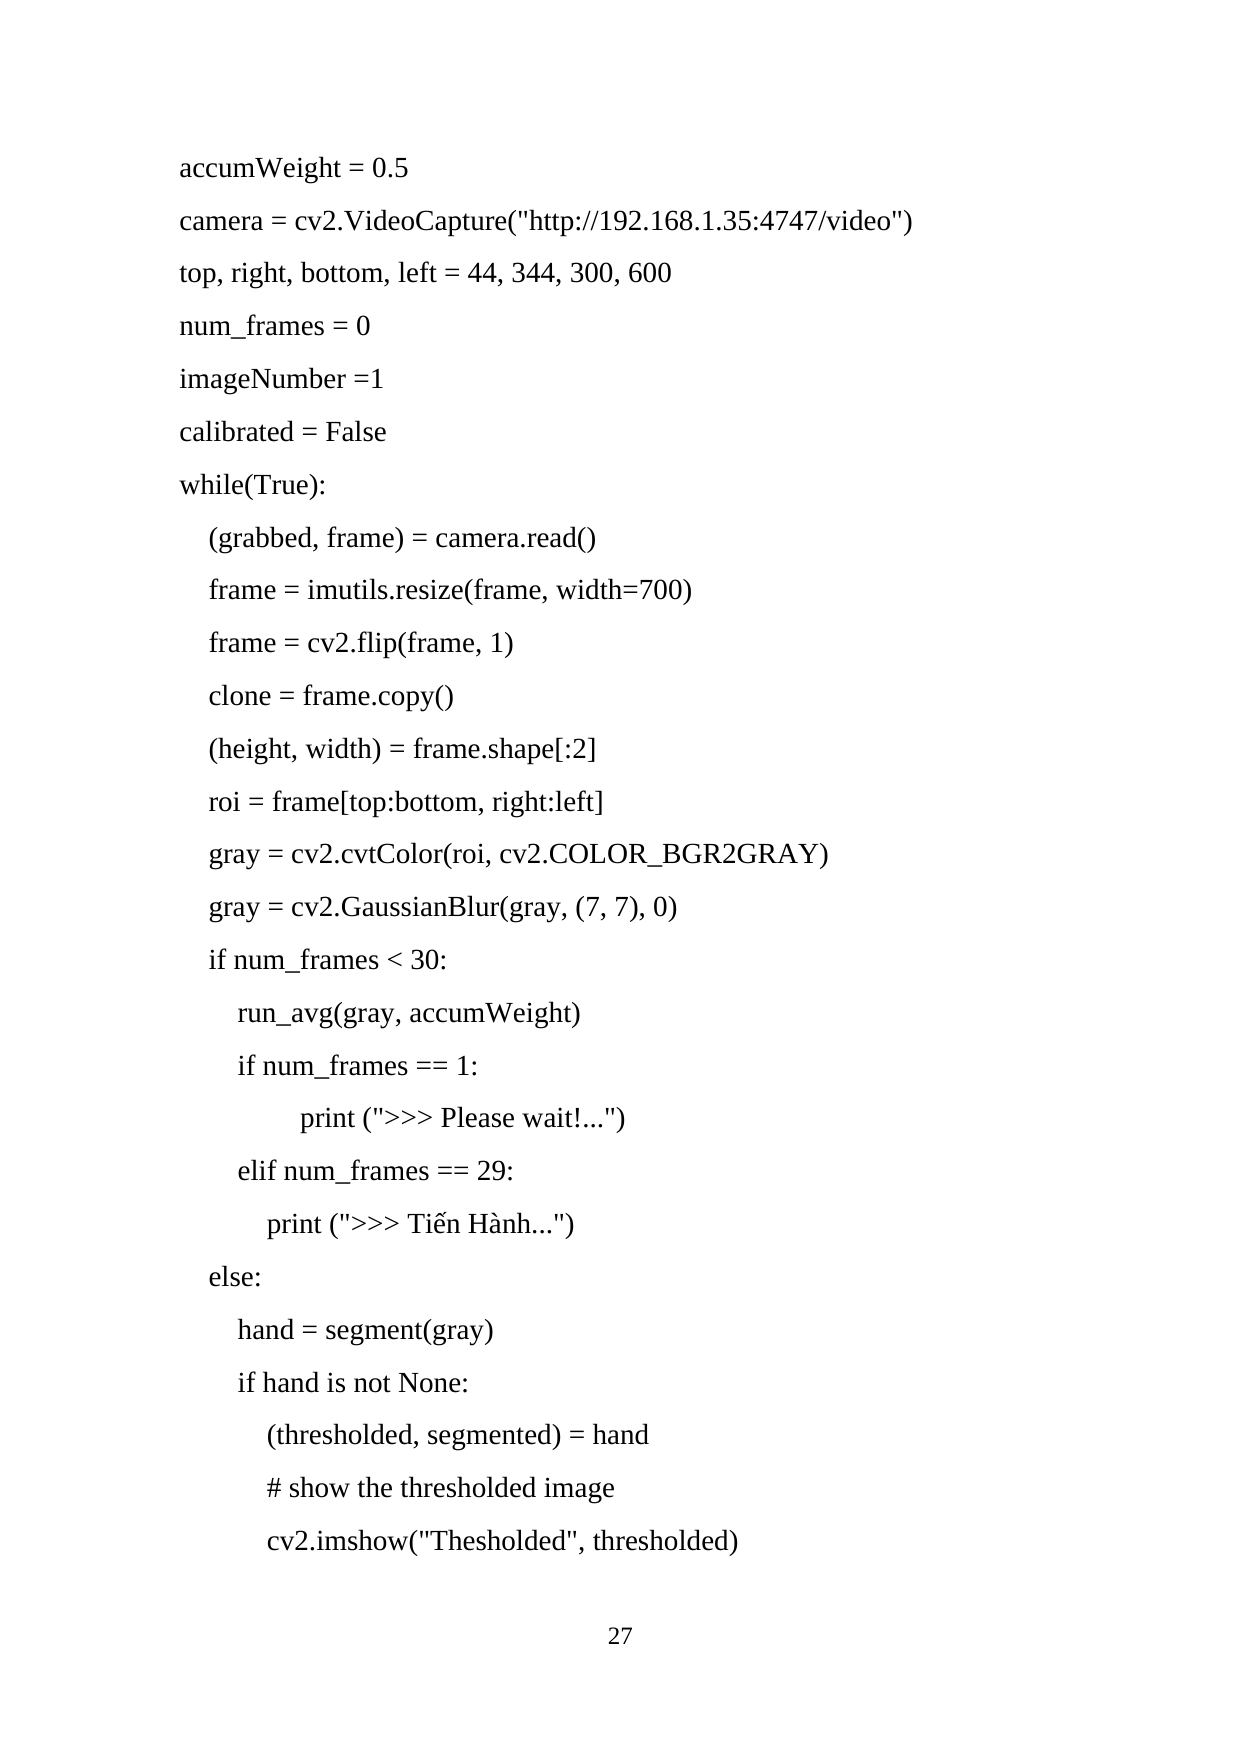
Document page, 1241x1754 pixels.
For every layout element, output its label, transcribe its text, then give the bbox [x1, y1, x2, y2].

text gray = cv2.GaussianBlur(gray, (7, 7), 0) [150, 889, 1090, 923]
text print (">>> Please wait!...") [150, 1101, 1090, 1134]
text clone = frame.copy() [150, 678, 1090, 712]
text (grabbed, frame) = camera.read() [150, 520, 1090, 553]
text frame = imutils.resize(frame, width=700) [150, 572, 1090, 606]
text print (">>> Tiến Hành...") [150, 1206, 1090, 1240]
text gray = cv2.cvtColor(roi, cv2.COLOR_BGR2GRAY) [150, 837, 1090, 870]
text (thresholded, segmented) = hand [150, 1417, 1090, 1451]
text else: [150, 1259, 1090, 1293]
text roi = frame[top:bottom, right:left] [150, 784, 1090, 817]
text # show the thresholded image [150, 1470, 1090, 1504]
text accumWeight = 0.5 [150, 150, 1090, 183]
text cv2.imshow("Thesholded", thresholded) [150, 1523, 1090, 1557]
text hand = segment(gray) [150, 1312, 1090, 1345]
text camera = cv2.VideoCapture("http://192.168.1.35:4747/video") [150, 203, 1090, 236]
text num_frames = 0 [150, 308, 1090, 342]
text if hand is not None: [150, 1365, 1090, 1398]
text if num_frames == 1: [150, 1048, 1090, 1081]
text elif num_frames == 29: [150, 1153, 1090, 1187]
text calibrated = False [150, 414, 1090, 448]
text if num_frames < 30: [150, 942, 1090, 976]
text (height, width) = frame.shape[:2] [150, 731, 1090, 764]
text imageNumber =1 [150, 361, 1090, 395]
text run_avg(gray, accumWeight) [150, 995, 1090, 1028]
text top, right, bottom, left = 44, 344, 300, 600 [150, 256, 1090, 289]
text while(True): [150, 467, 1090, 500]
text frame = cv2.flip(frame, 1) [150, 625, 1090, 659]
